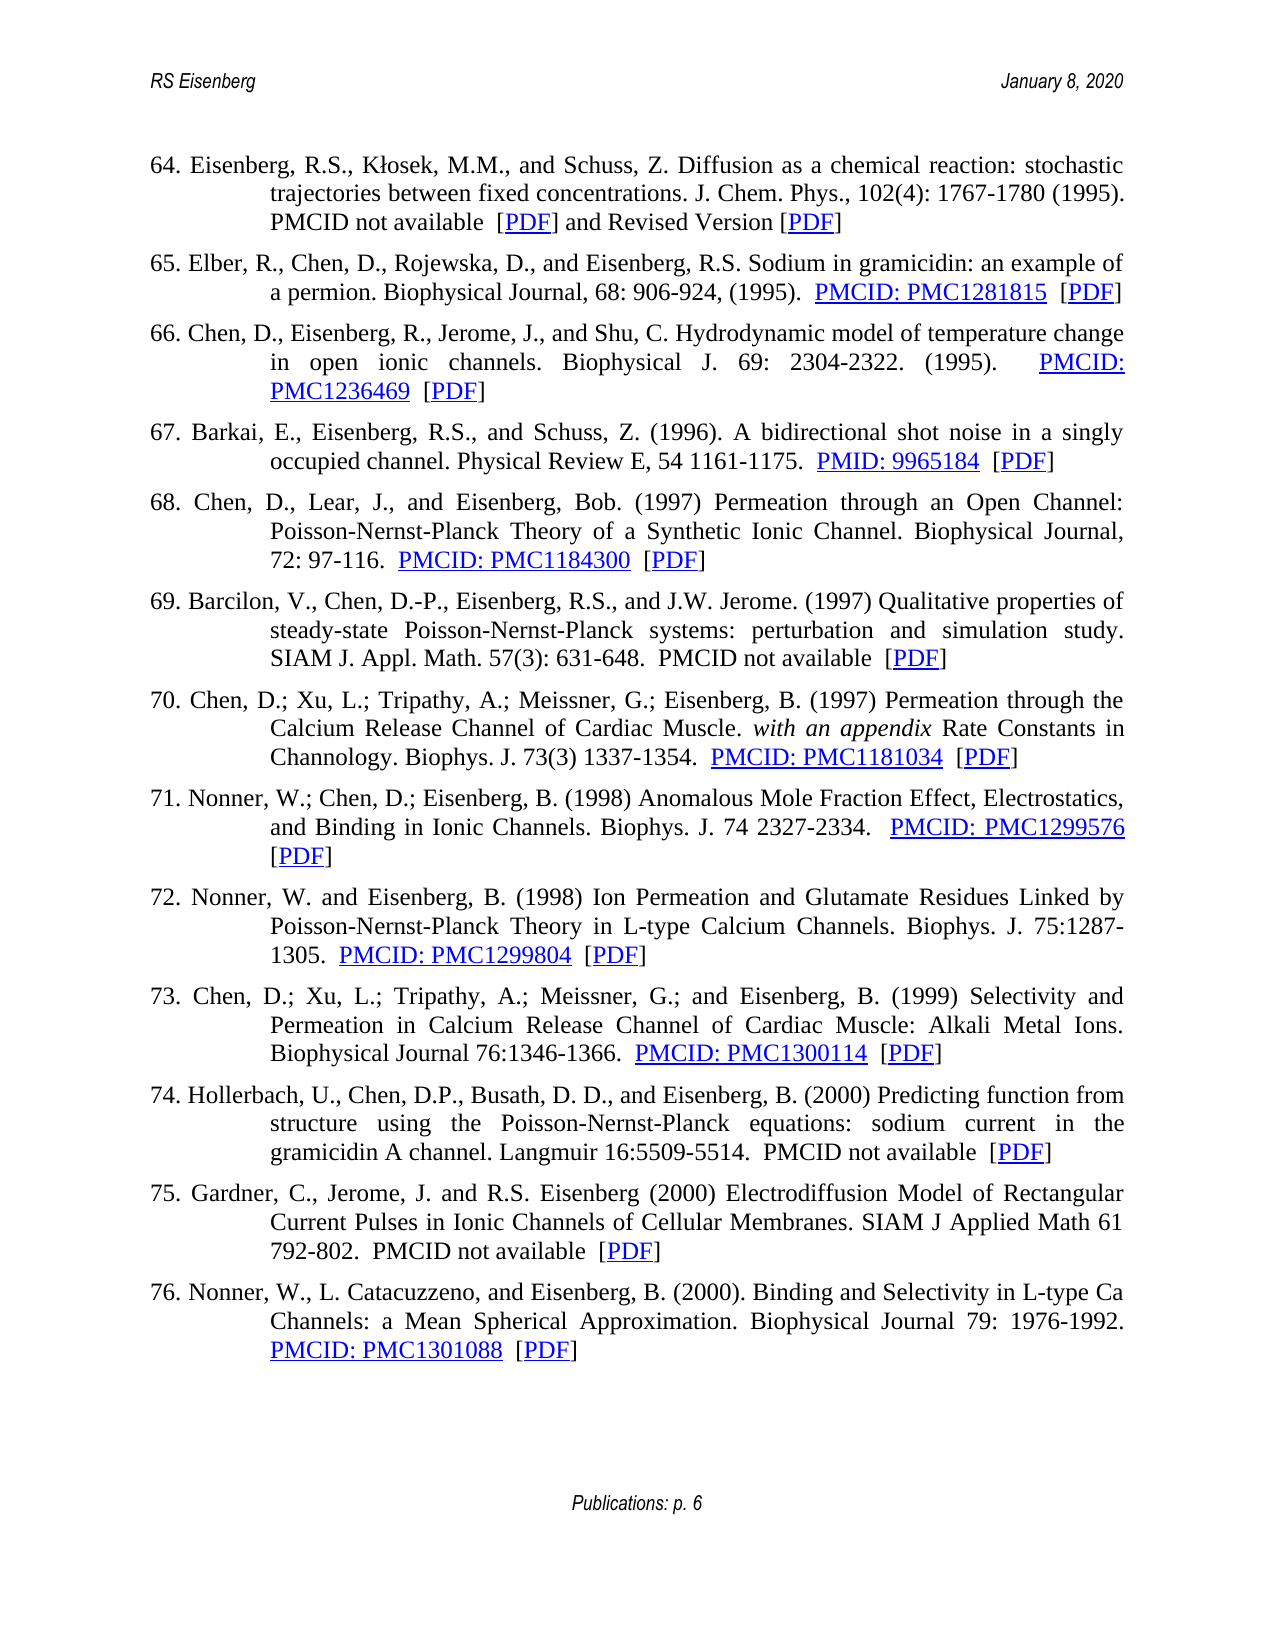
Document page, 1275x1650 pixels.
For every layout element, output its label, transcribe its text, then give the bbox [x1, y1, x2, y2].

text 76. Nonner, W., L. Catacuzzeno, and Eisenberg, B. (2000). Binding and Selectivity in L-type Ca Channels: a Mean Spherical Approximation. Biophysical Journal 79: 1976-1992. PMCID: PMC1301088 [PDF] [150, 1277, 1125, 1363]
text 71. Nonner, W.; Chen, D.; Eisenberg, B. (1998) Anomalous Mole Fraction Effect, Electrostatics, and Binding in Ionic Channels. Biophys. J. 74 2327-2334. PMCID: PMC1299576 [PDF] [150, 783, 1125, 870]
text 66. Chen, D., Eisenberg, R., Jerome, J., and Shu, C. Hydrodynamic model of temperature change in open ionic channels. Biophysical J. 69: 2304-2322. (1995). PMCID: PMC1236469 [PDF] [150, 318, 1125, 405]
text 67. Barkai, E., Eisenberg, R.S., and Schuss, Z. (1996). A bidirectional shot noise in a singly occupied channel. Physical Review E, 54 1161-1175. PMID: 9965184 [PDF] [150, 417, 1125, 475]
text 69. Barcilon, V., Chen, D.-P., Eisenberg, R.S., and J.W. Jerome. (1997) Qualitative properties of steady-state Poisson-Nernst-Planck systems: perturbation and simulation study. SIAM J. Appl. Math. 57(3): 631-648. PMCID not available [PDF] [150, 586, 1125, 672]
text 68. Chen, D., Lear, J., and Eisenberg, Bob. (1997) Permeation through an Open Channel: Poisson-Nernst-Planck Theory of a Synthetic Ionic Channel. Biophysical Journal, 72: 97-116. PMCID: PMC1184300 [PDF] [150, 487, 1125, 573]
text 64. Eisenberg, R.S., Kłosek, M.M., and Schuss, Z. Diffusion as a chemical reaction: stochastic trajectories between fixed concentrations. J. Chem. Phys., 102(4): 1767-1780 (1995). PMCID not available [PDF] and Revised Version [PDF] [150, 150, 1125, 236]
text 72. Nonner, W. and Eisenberg, B. (1998) Ion Permeation and Glutamate Residues Linked by Poisson-Nernst-Planck Theory in L-type Calcium Channels. Biophys. J. 75:1287-1305. PMCID: PMC1299804 [PDF] [150, 882, 1125, 968]
text 73. Chen, D.; Xu, L.; Tripathy, A.; Meissner, G.; and Eisenberg, B. (1999) Selectivity and Permeation in Calcium Release Channel of Cardiac Muscle: Alkali Metal Ions. Biophysical Journal 76:1346-1366. PMCID: PMC1300114 [PDF] [150, 981, 1125, 1067]
text 70. Chen, D.; Xu, L.; Tripathy, A.; Meissner, G.; Eisenberg, B. (1997) Permeation through the Calcium Release Channel of Cardiac Muscle. with an appendix Rate Constants in Channology. Biophys. J. 73(3) 1337-1354. PMCID: PMC1181034 [PDF] [150, 685, 1125, 771]
text 65. Elber, R., Chen, D., Rojewska, D., and Eisenberg, R.S. Sodium in gramicidin: an example of a permion. Biophysical Journal, 68: 906-924, (1995). PMCID: PMC1281815 [PDF] [150, 248, 1125, 306]
text 74. Hollerbach, U., Chen, D.P., Busath, D. D., and Eisenberg, B. (2000) Predicting function from structure using the Poisson-Nernst-Planck equations: sodium current in the gramicidin A channel. Langmuir 16:5509-5514. PMCID not available [PDF] [150, 1080, 1125, 1166]
text 75. Gardner, C., Jerome, J. and R.S. Eisenberg (2000) Electrodiffusion Model of Rectangular Current Pulses in Ionic Channels of Cellular Membranes. SIAM J Applied Math 61 792-802. PMCID not available [PDF] [150, 1178, 1125, 1265]
